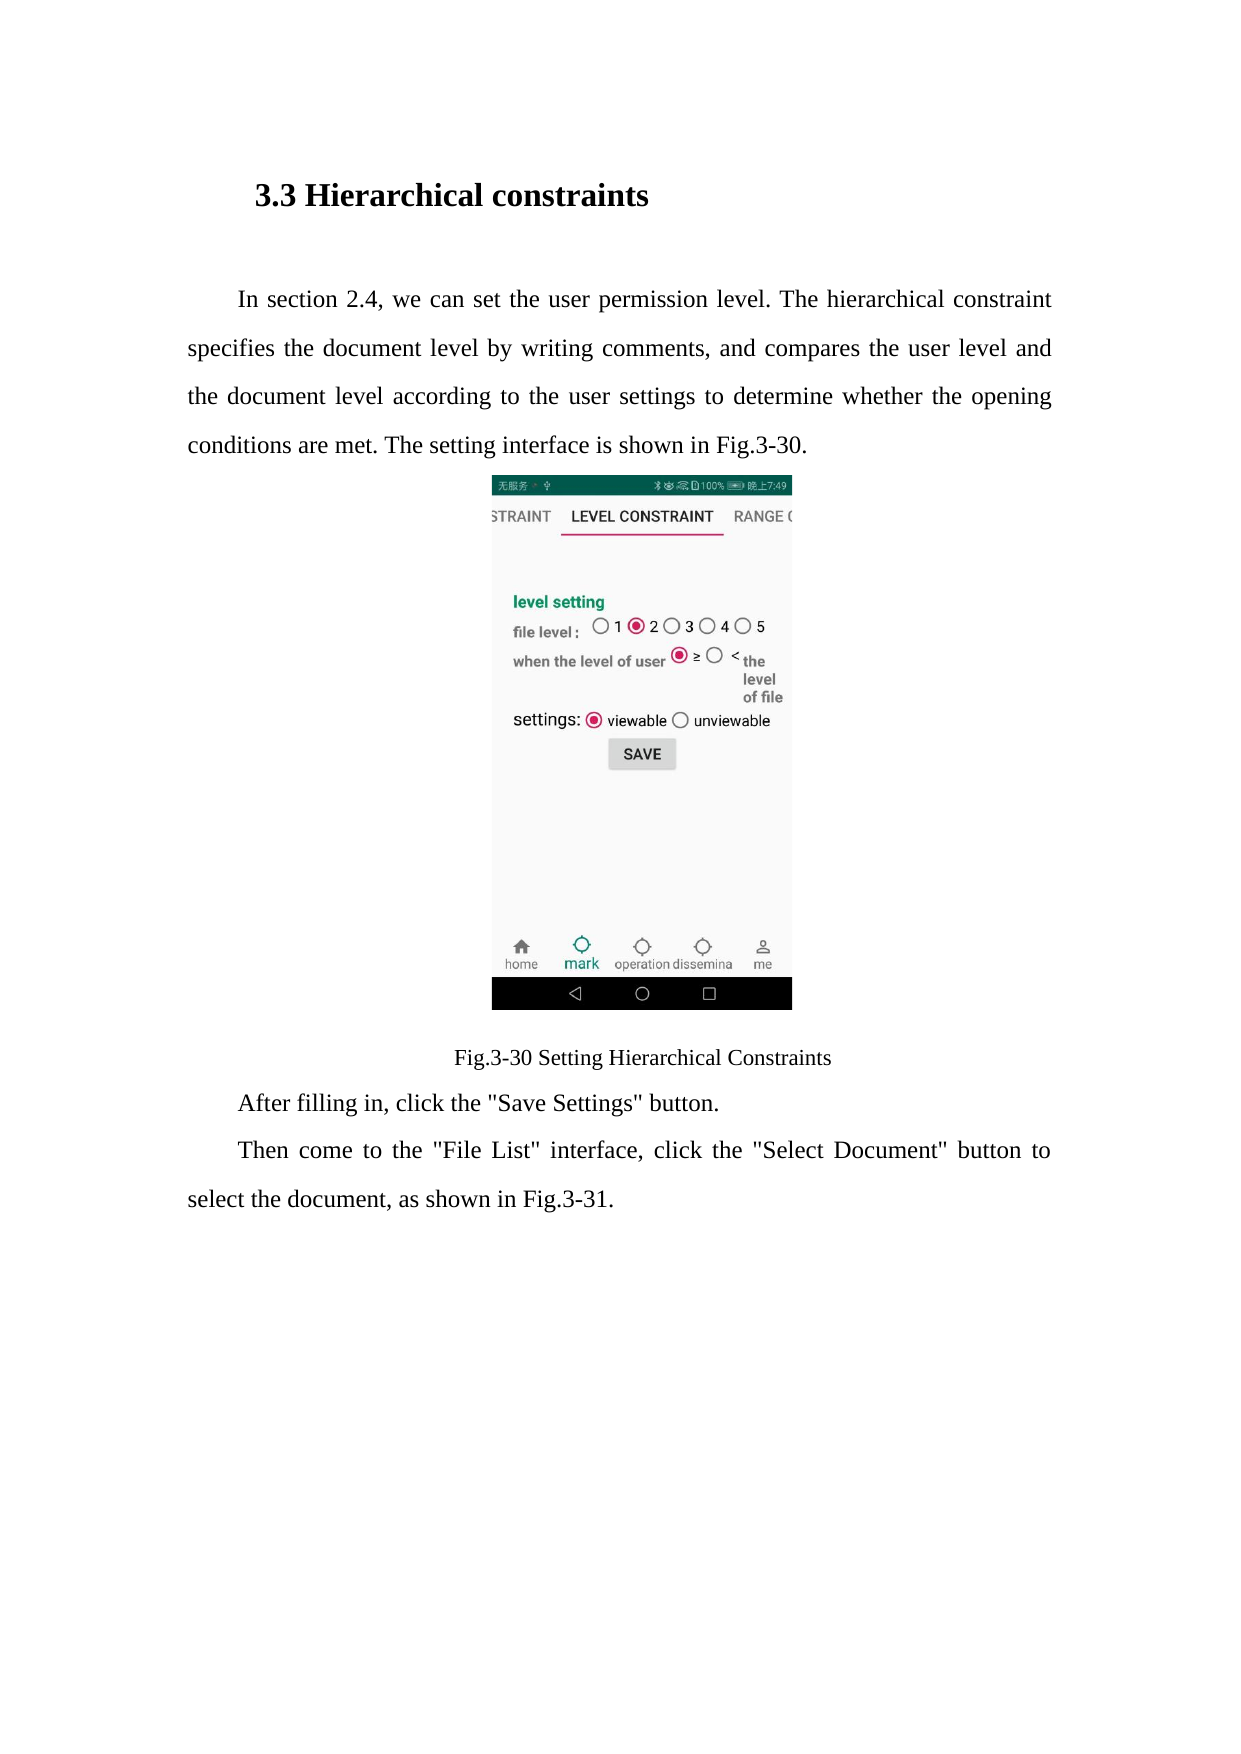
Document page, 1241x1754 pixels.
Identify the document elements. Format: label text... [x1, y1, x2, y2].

text After filling in, click the "Save Settings" button. [187, 1087, 1053, 1119]
picture [491, 475, 793, 1010]
text Then come to the "File List" interface, click the "Select Document" button to select the document, as shown in Fig.3-31. [187, 1133, 1053, 1215]
text Fig.3-30 Setting Hierarchical Constraints [187, 1041, 1053, 1073]
text In section 2.4, we can set the user permission level. The hierarchical constraint specifies the document level by writing comments, and compares the user level and the document level according to the user settings to determine whether the opening conditions are met. The setting interface is shown in Fig.3-30. [187, 282, 1053, 461]
text 3.3 Hierarchical constraints [187, 162, 1053, 227]
